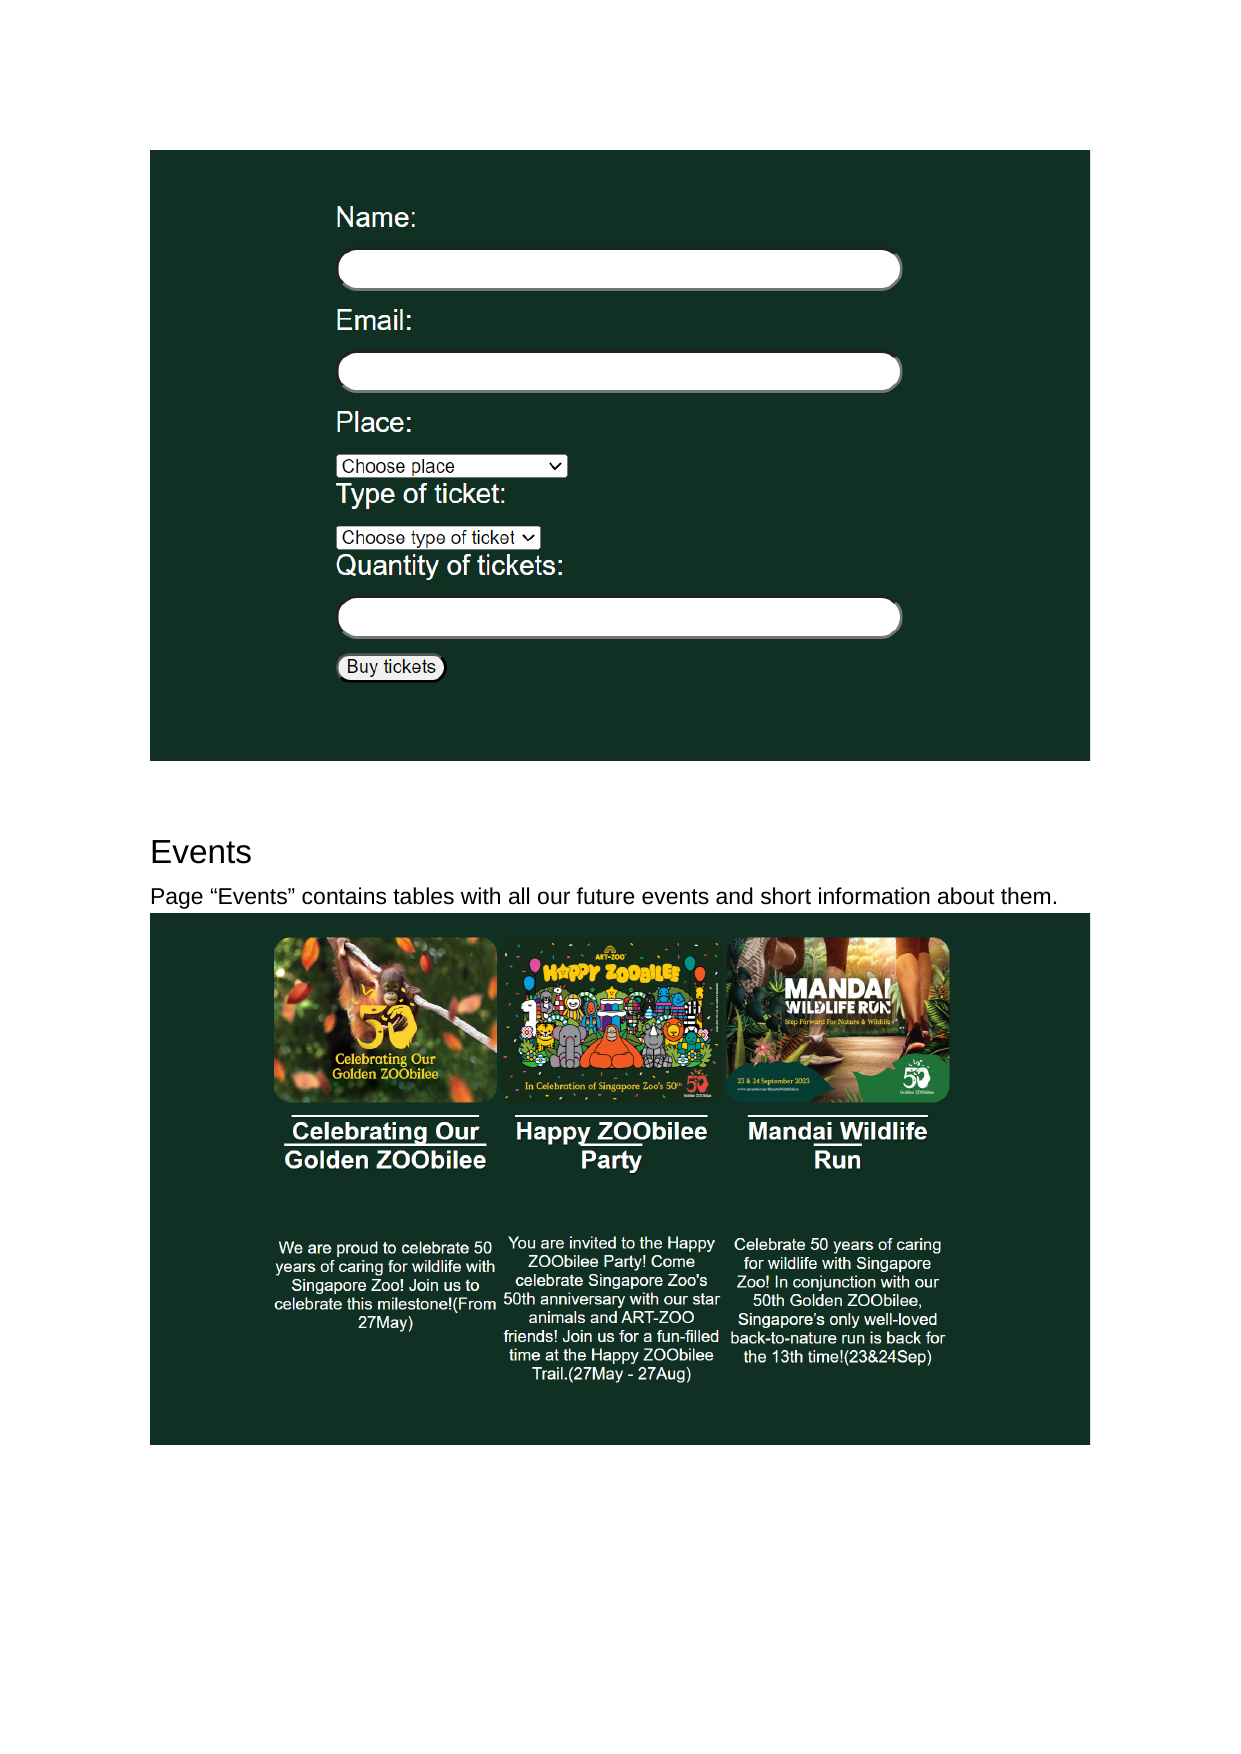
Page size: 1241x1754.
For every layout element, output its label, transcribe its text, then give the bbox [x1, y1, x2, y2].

text Page “Events” contains tables with all our future events and short information about them. [150, 883, 1090, 909]
picture [150, 913, 1091, 1445]
subtitle Events [150, 832, 1090, 870]
picture [150, 150, 1091, 761]
